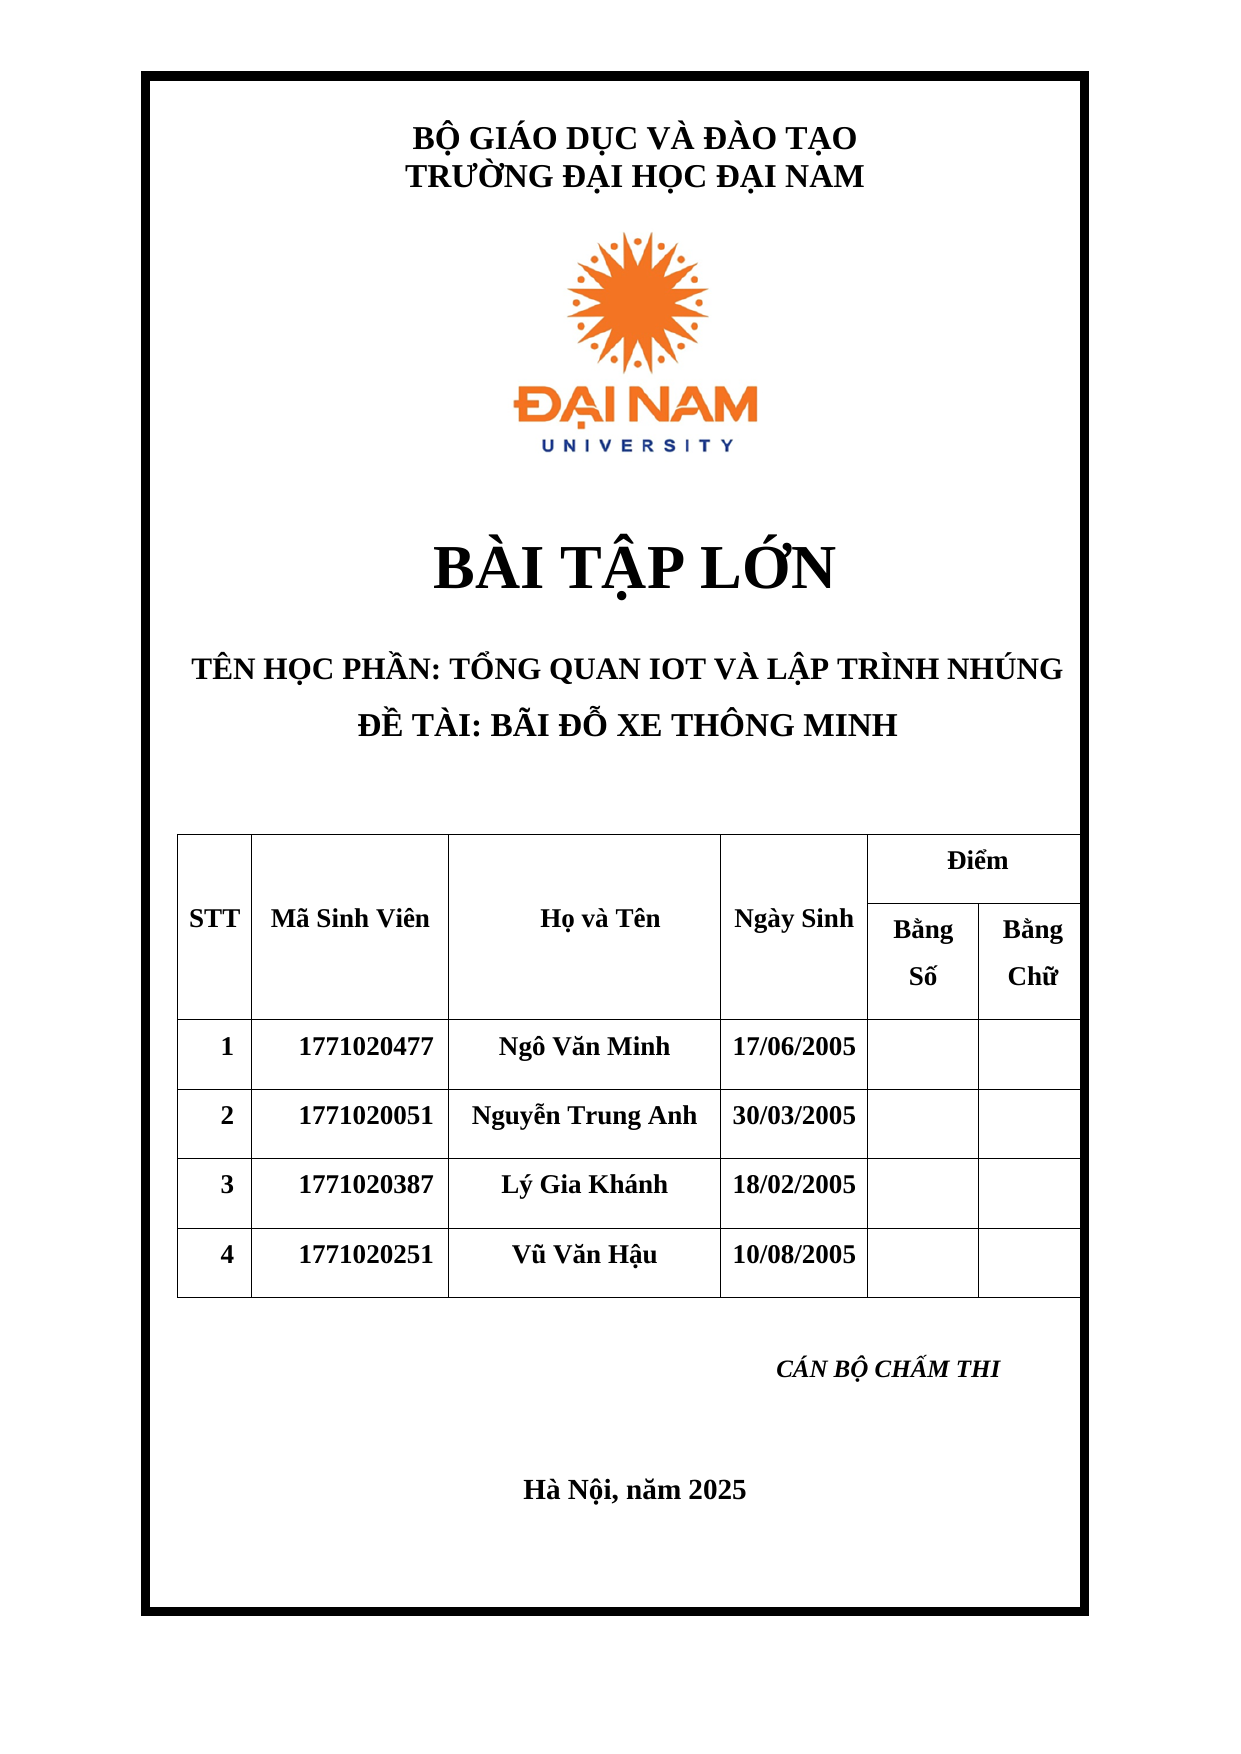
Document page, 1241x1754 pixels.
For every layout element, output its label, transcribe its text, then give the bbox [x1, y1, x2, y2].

table_cell 10/08/2005 [721, 1229, 867, 1297]
table_cell Lý Gia Khánh [449, 1159, 720, 1228]
table_cell Nguyễn Trung Anh [449, 1090, 720, 1158]
table_header STT [178, 835, 251, 1019]
table_cell 1 [178, 1020, 251, 1089]
table_cell 1771020477 [252, 1020, 448, 1089]
table_cell Bằng Chữ [979, 904, 1087, 1019]
table_cell 2 [178, 1090, 251, 1158]
table_cell 1771020387 [252, 1159, 448, 1228]
table_cell [868, 1020, 978, 1089]
text TÊN HỌC PHẦN: TỔNG QUAN IOT VÀ LẬP TRÌNH NHÚNG ĐỀ TÀI: BÃI ĐỖ XE THÔNG MINH [177, 651, 1078, 744]
text TRƯỜNG ĐẠI HỌC ĐẠI NAM [177, 156, 1092, 195]
table_cell [979, 1229, 1087, 1297]
table_cell 30/03/2005 [721, 1090, 867, 1158]
table_header Họ và Tên [449, 835, 720, 1019]
table_cell [868, 1229, 978, 1297]
table_cell Ngô Văn Minh [449, 1020, 720, 1089]
table_cell 1771020251 [252, 1229, 448, 1297]
table_cell [868, 1159, 978, 1228]
picture [480, 194, 790, 504]
table_cell [868, 1090, 978, 1158]
table_cell 17/06/2005 [721, 1020, 867, 1089]
text CÁN BỘ CHẤM THI [177, 1354, 1002, 1383]
table_header Điểm [868, 835, 1087, 903]
table_cell 1771020051 [252, 1090, 448, 1158]
text BÀI TẬP LỚN [177, 530, 1092, 602]
table_cell 4 [178, 1229, 251, 1297]
table_cell [979, 1159, 1087, 1228]
table_cell 18/02/2005 [721, 1159, 867, 1228]
table_header Ngày Sinh [721, 835, 867, 1019]
table_header Mã Sinh Viên [252, 835, 448, 1019]
table_cell Vũ Văn Hậu [449, 1229, 720, 1297]
table_cell 3 [178, 1159, 251, 1228]
table_cell Bằng Số [868, 904, 978, 1019]
text Hà Nội, năm 2025 [177, 1472, 1092, 1506]
table_cell [979, 1090, 1087, 1158]
table_cell [979, 1020, 1087, 1089]
text BỘ GIÁO DỤC VÀ ĐÀO TẠO [177, 118, 1092, 156]
